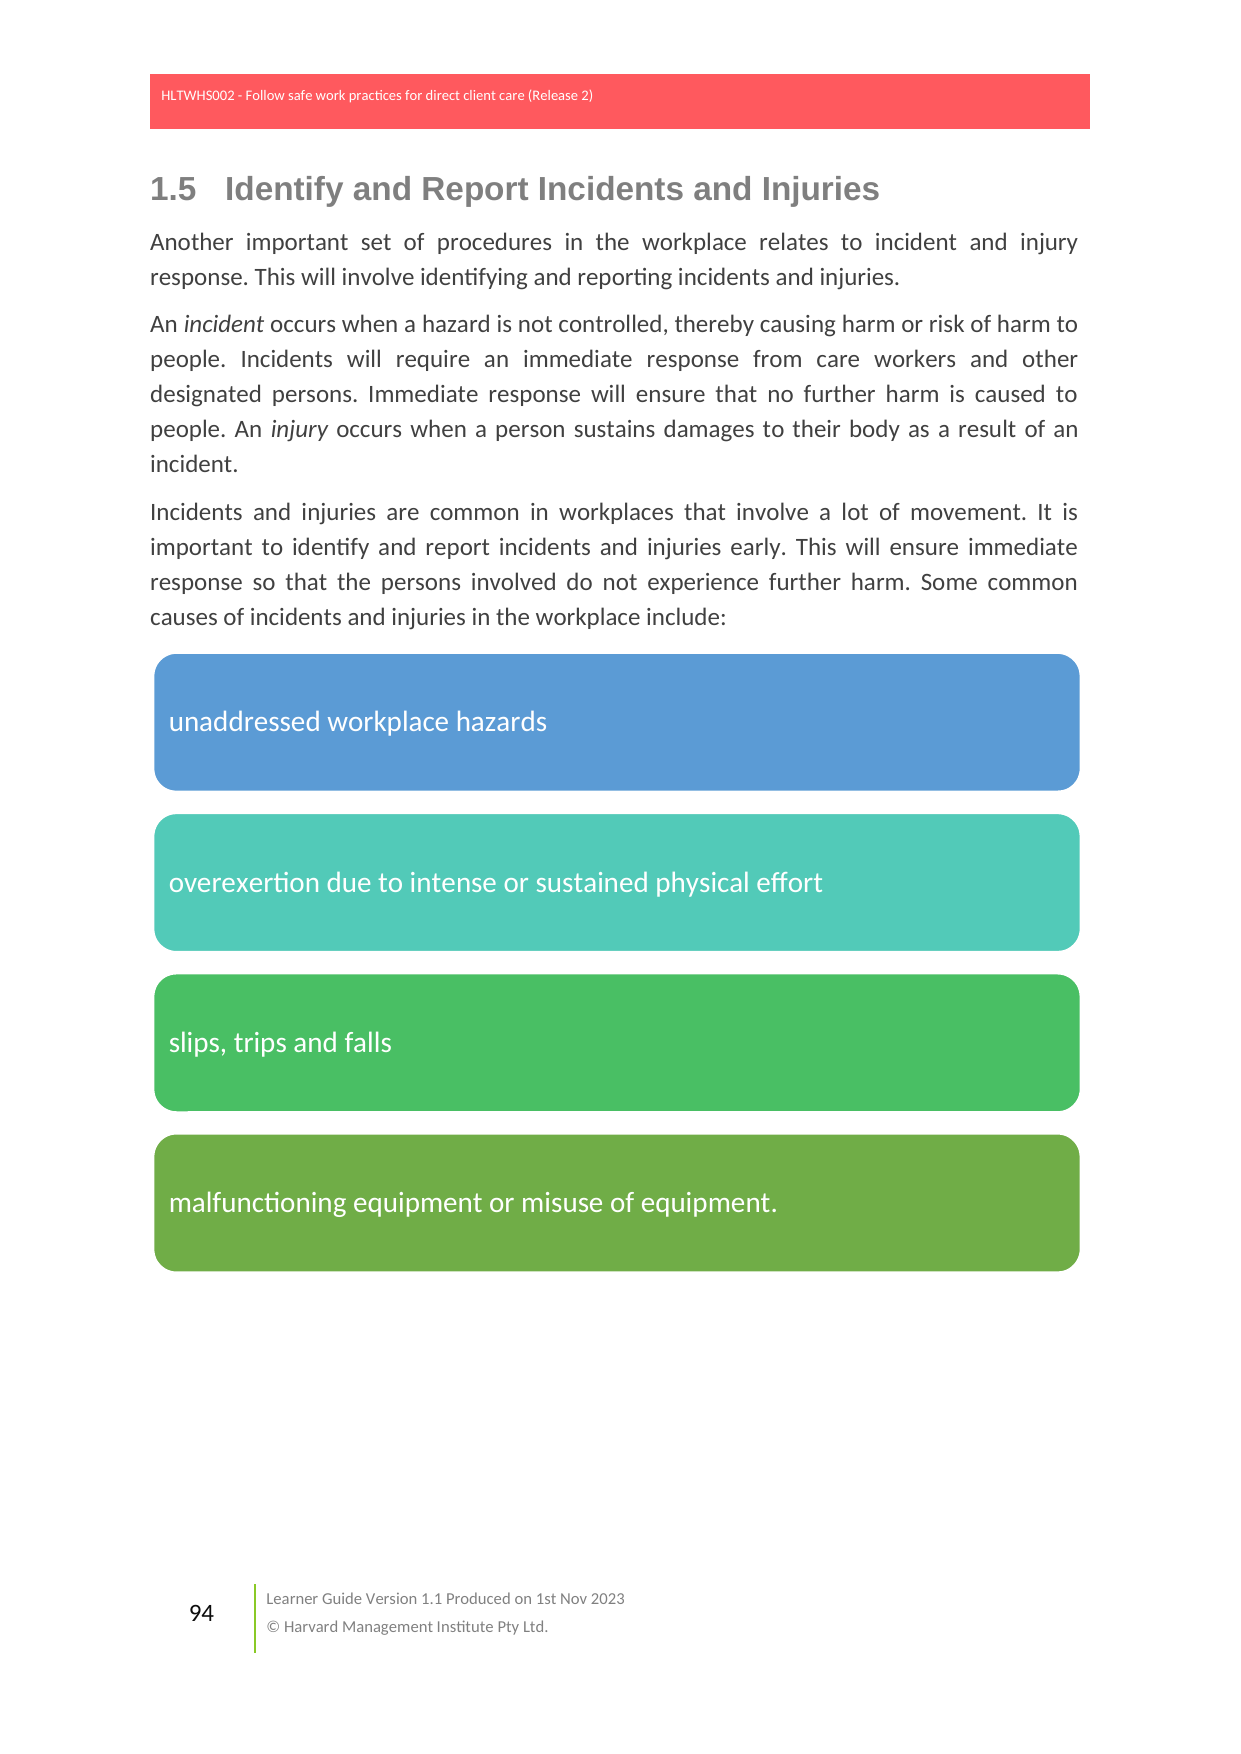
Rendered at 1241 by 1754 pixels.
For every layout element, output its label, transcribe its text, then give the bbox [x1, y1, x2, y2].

text An incident occurs when a hazard is not controlled, thereby causing harm or risk of harm to people. Incidents will require an immediate response from care workers and other designated persons. Immediate response will ensure that no further harm is caused to people. An injury occurs when a person sustains damages to their body as a result of an incident. [150, 308, 1079, 479]
text Another important set of procedures in the workplace relates to incident and injury response. This will involve identifying and reporting incidents and injuries. [150, 226, 1079, 292]
subtitle Identify and Report Incidents and Injuries [150, 169, 1079, 208]
text Incidents and injuries are common in workplaces that involve a lot of movement. It is important to identify and report incidents and injuries early. This will ensure immediate response so that the persons involved do not experience further harm. Some common causes of incidents and injuries in the workplace include: [150, 496, 1079, 632]
